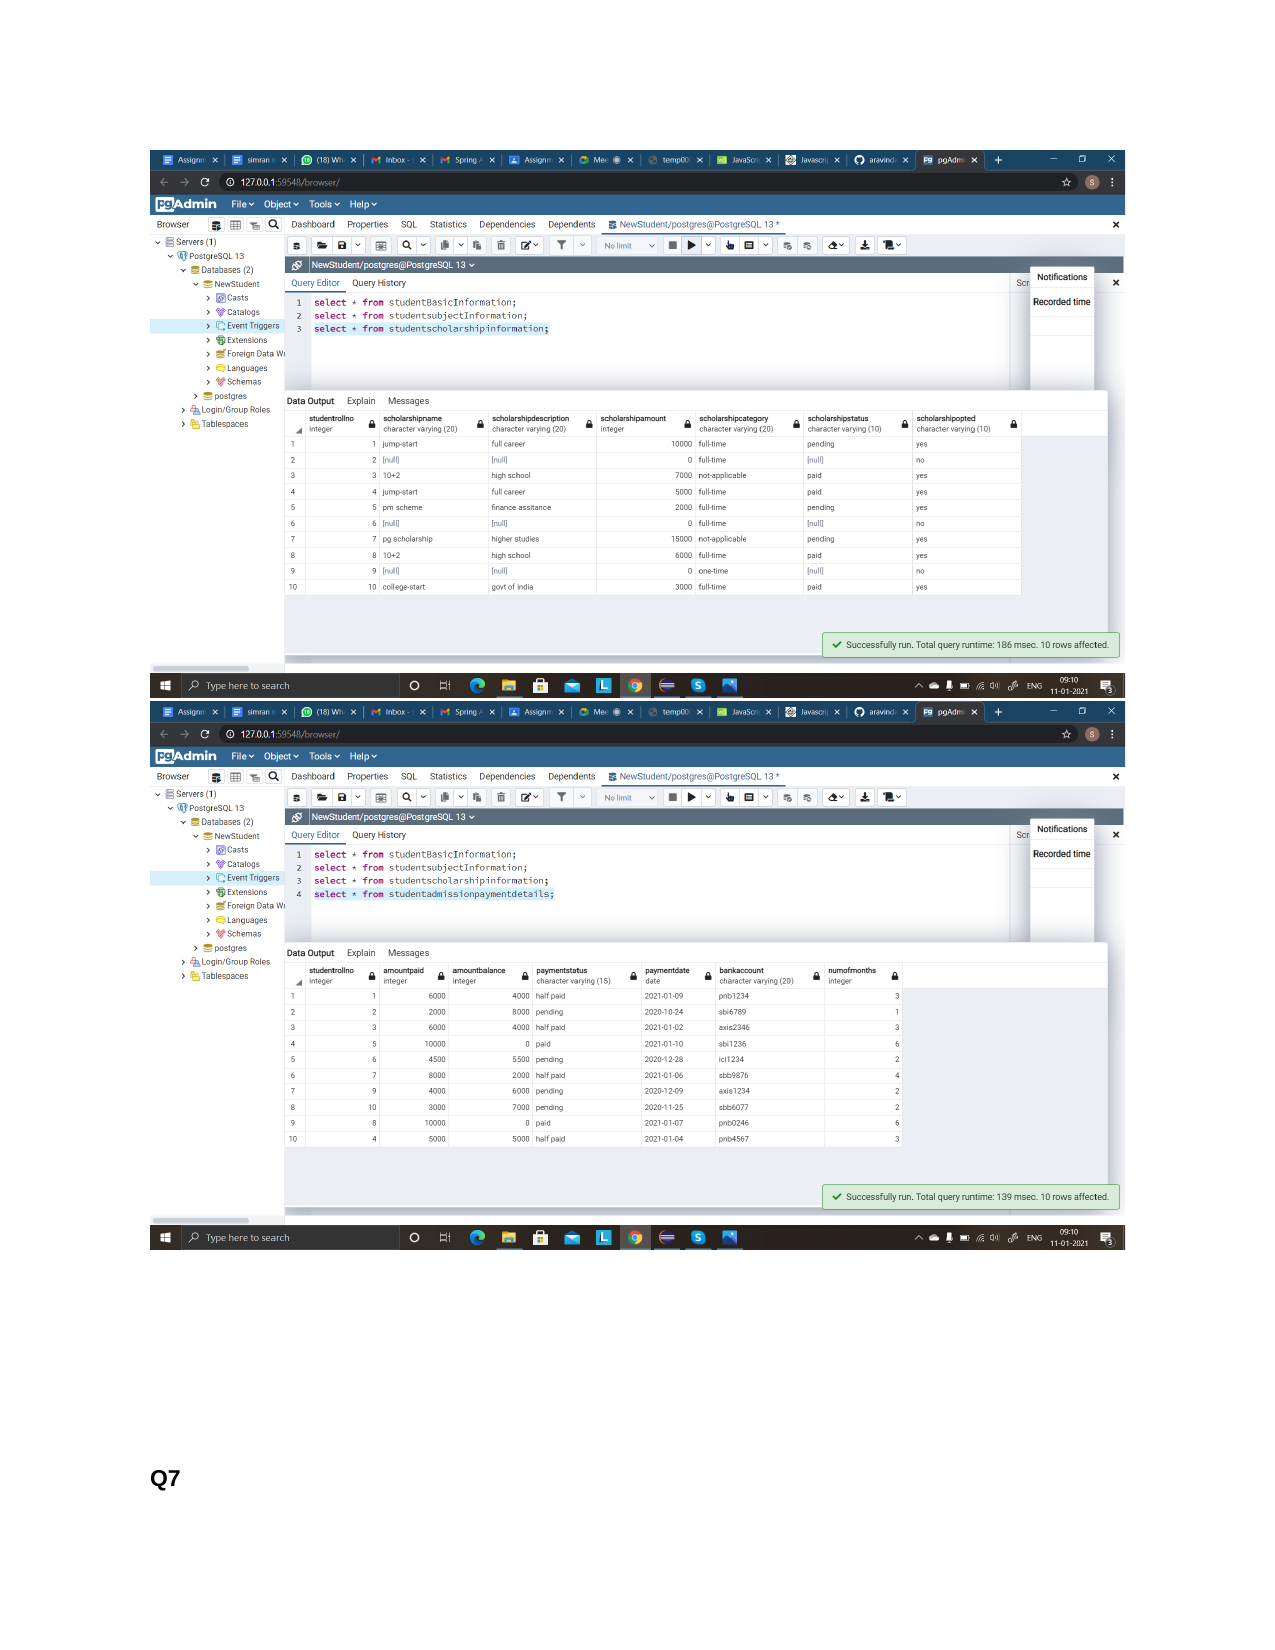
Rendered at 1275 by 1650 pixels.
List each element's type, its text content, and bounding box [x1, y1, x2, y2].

picture [150, 701, 1125, 1250]
picture [150, 150, 1125, 698]
text Q7 [150, 1465, 1125, 1491]
